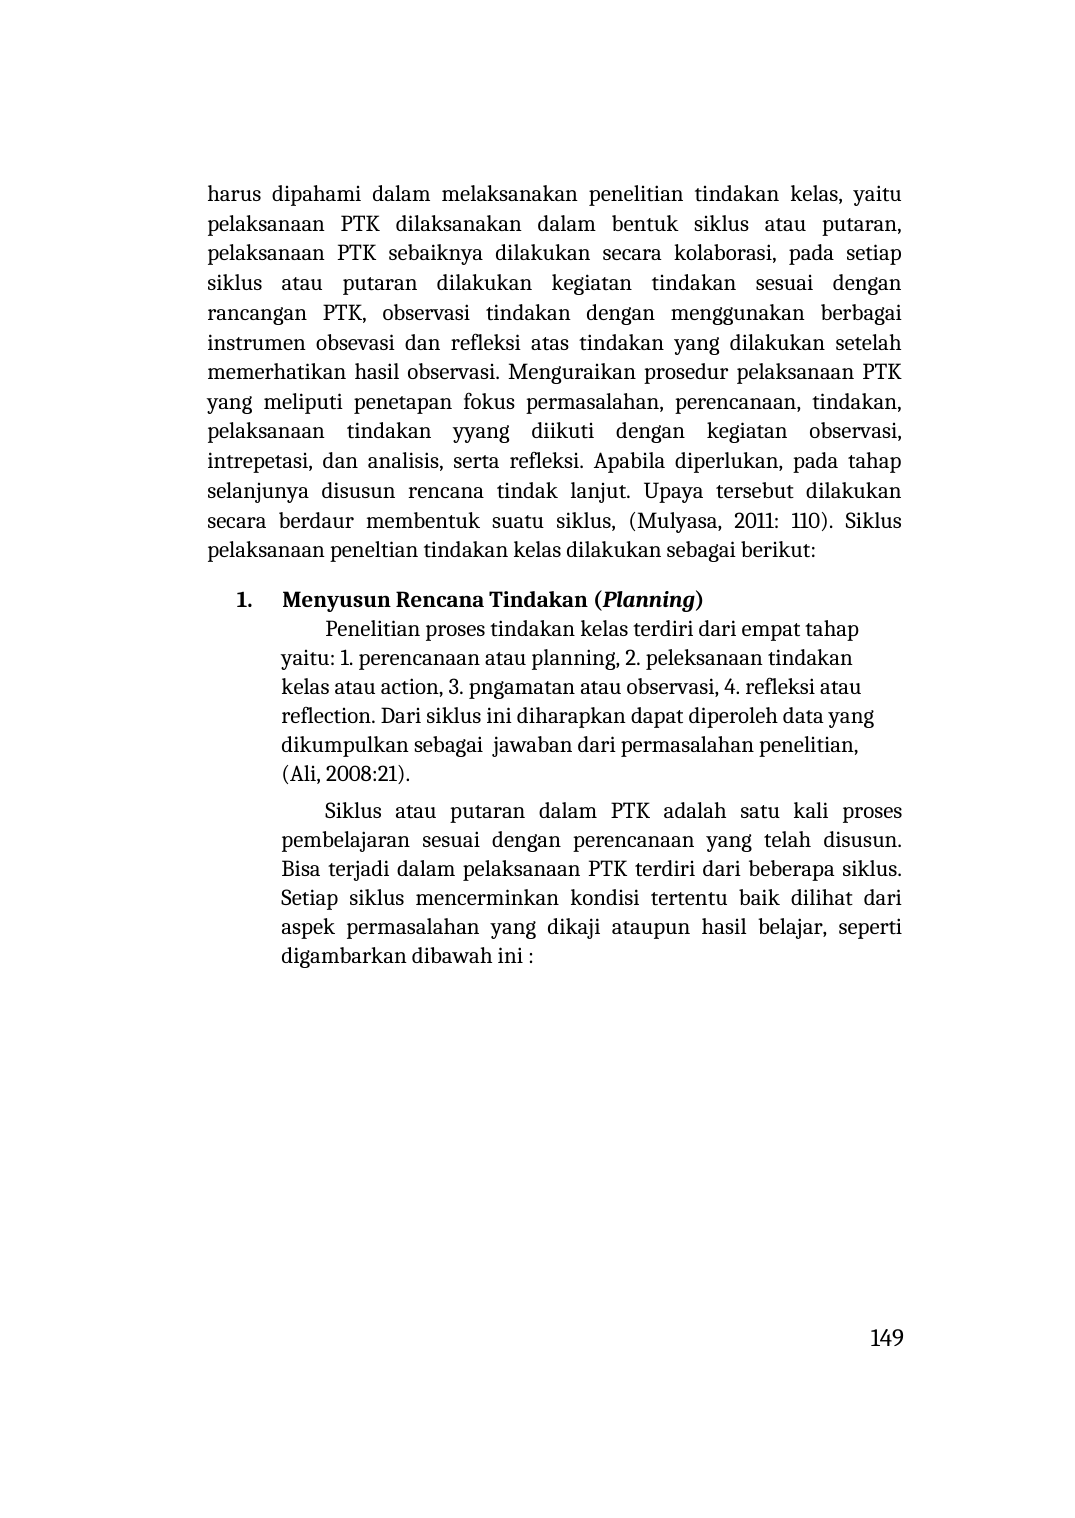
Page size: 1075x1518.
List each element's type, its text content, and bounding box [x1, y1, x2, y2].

text 1. Menyusun Rencana Tindakan (Planning) Penelitian proses tindakan kelas terdiri dari empat tahap yaitu: 1. perencanaan atau planning, 2. peleksanaan tindakan kelas atau action, 3. pngamatan atau observasi, 4. refleksi atau reflection. Dari siklus ini diharapkan dapat diperoleh data yang dikumpulkan sebagai jawaban dari permasalahan penelitian, (Ali, 2008:21). [237, 587, 910, 787]
text harus dipahami dalam melaksanakan penelitian tindakan kelas, yaitu pelaksanaan PTK dilaksanakan dalam bentuk siklus atau putaran, pelaksanaan PTK sebaiknya dilakukan secara kolaborasi, pada setiap siklus atau putaran dilakukan kegiatan tindakan sesuai dengan rancangan PTK, observasi tindakan dengan menggunakan berbagai instrumen obsevasi dan refleksi atas tindakan yang dilakukan setelah memerhatikan hasil observasi. Menguraikan prosedur pelaksanaan PTK yang meliputi penetapan fokus permasalahan, perencanaan, tindakan, pelaksanaan tindakan yyang diikuti dengan kegiatan observasi, intrepetasi, dan analisis, serta refleksi. Apabila diperlukan, pada tahap selanjunya disusun rencana tindak lanjut. Upaya tersebut dilakukan secara berdaur membentuk suatu siklus, (Mulyasa, 2011: 110). Siklus pelaksanaan peneltian tindakan kelas dilakukan sebagai berikut: [207, 181, 903, 563]
text Siklus atau putaran dalam PTK adalah satu kali proses pembelajaran sesuai dengan perencanaan yang telah disusun. Bisa terjadi dalam pelaksanaan PTK terdiri dari beberapa siklus. Setiap siklus mencerminkan kondisi tertentu baik dilihat dari aspek permasalahan yang dikaji ataupun hasil belajar, seperti digambarkan dibawah ini : [281, 798, 903, 969]
text 149 [150, 1327, 904, 1351]
